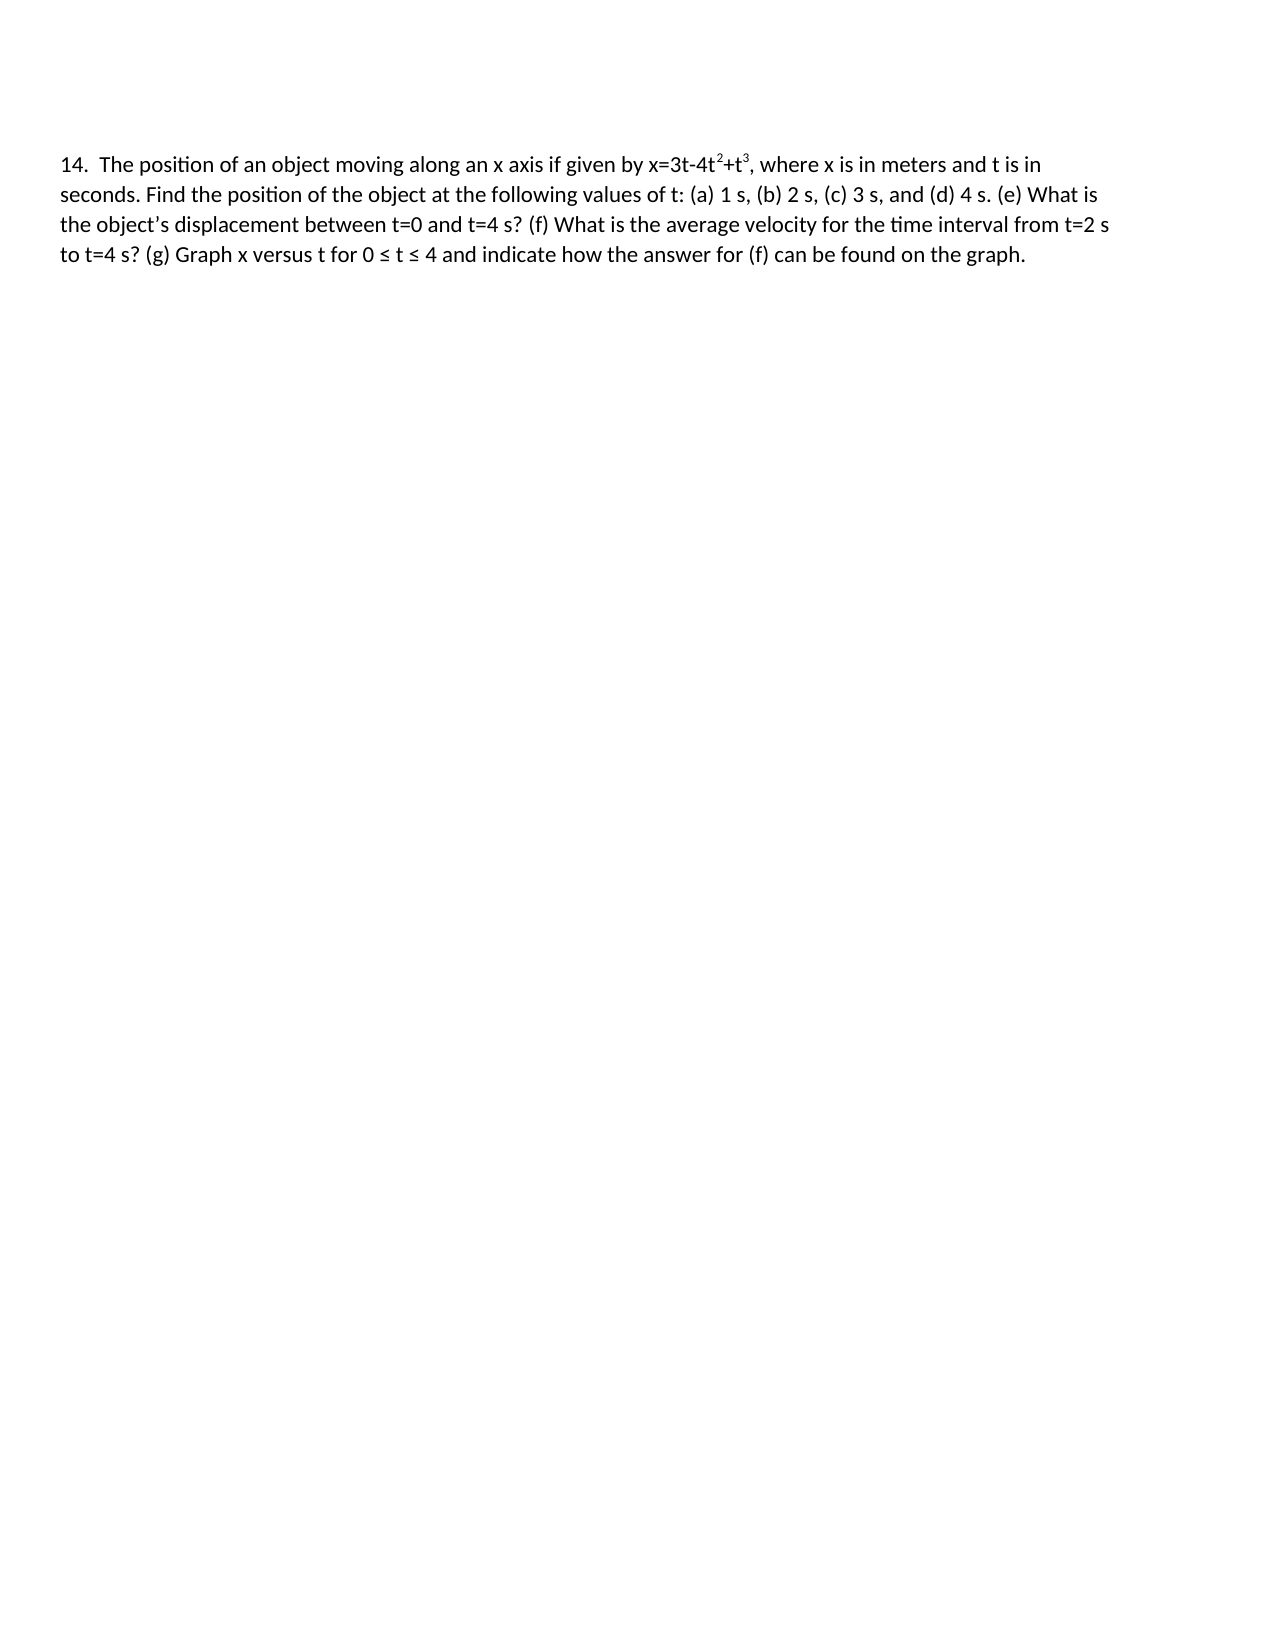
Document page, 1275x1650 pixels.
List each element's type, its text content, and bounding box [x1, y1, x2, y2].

text 14. The position of an object moving along an x axis if given by x=3t-4t2+t3, where x is in meters and t is in seconds. Find the position of the object at the following values of t: (a) 1 s, (b) 2 s, (c) 3 s, and (d) 4 s. (e) What is the object’s displacement between t=0 and t=4 s? (f) What is the average velocity for the time interval from t=2 s to t=4 s? (g) Graph x versus t for 0 ≤ t ≤ 4 and indicate how the answer for (f) can be found on the graph. [60, 150, 1125, 269]
